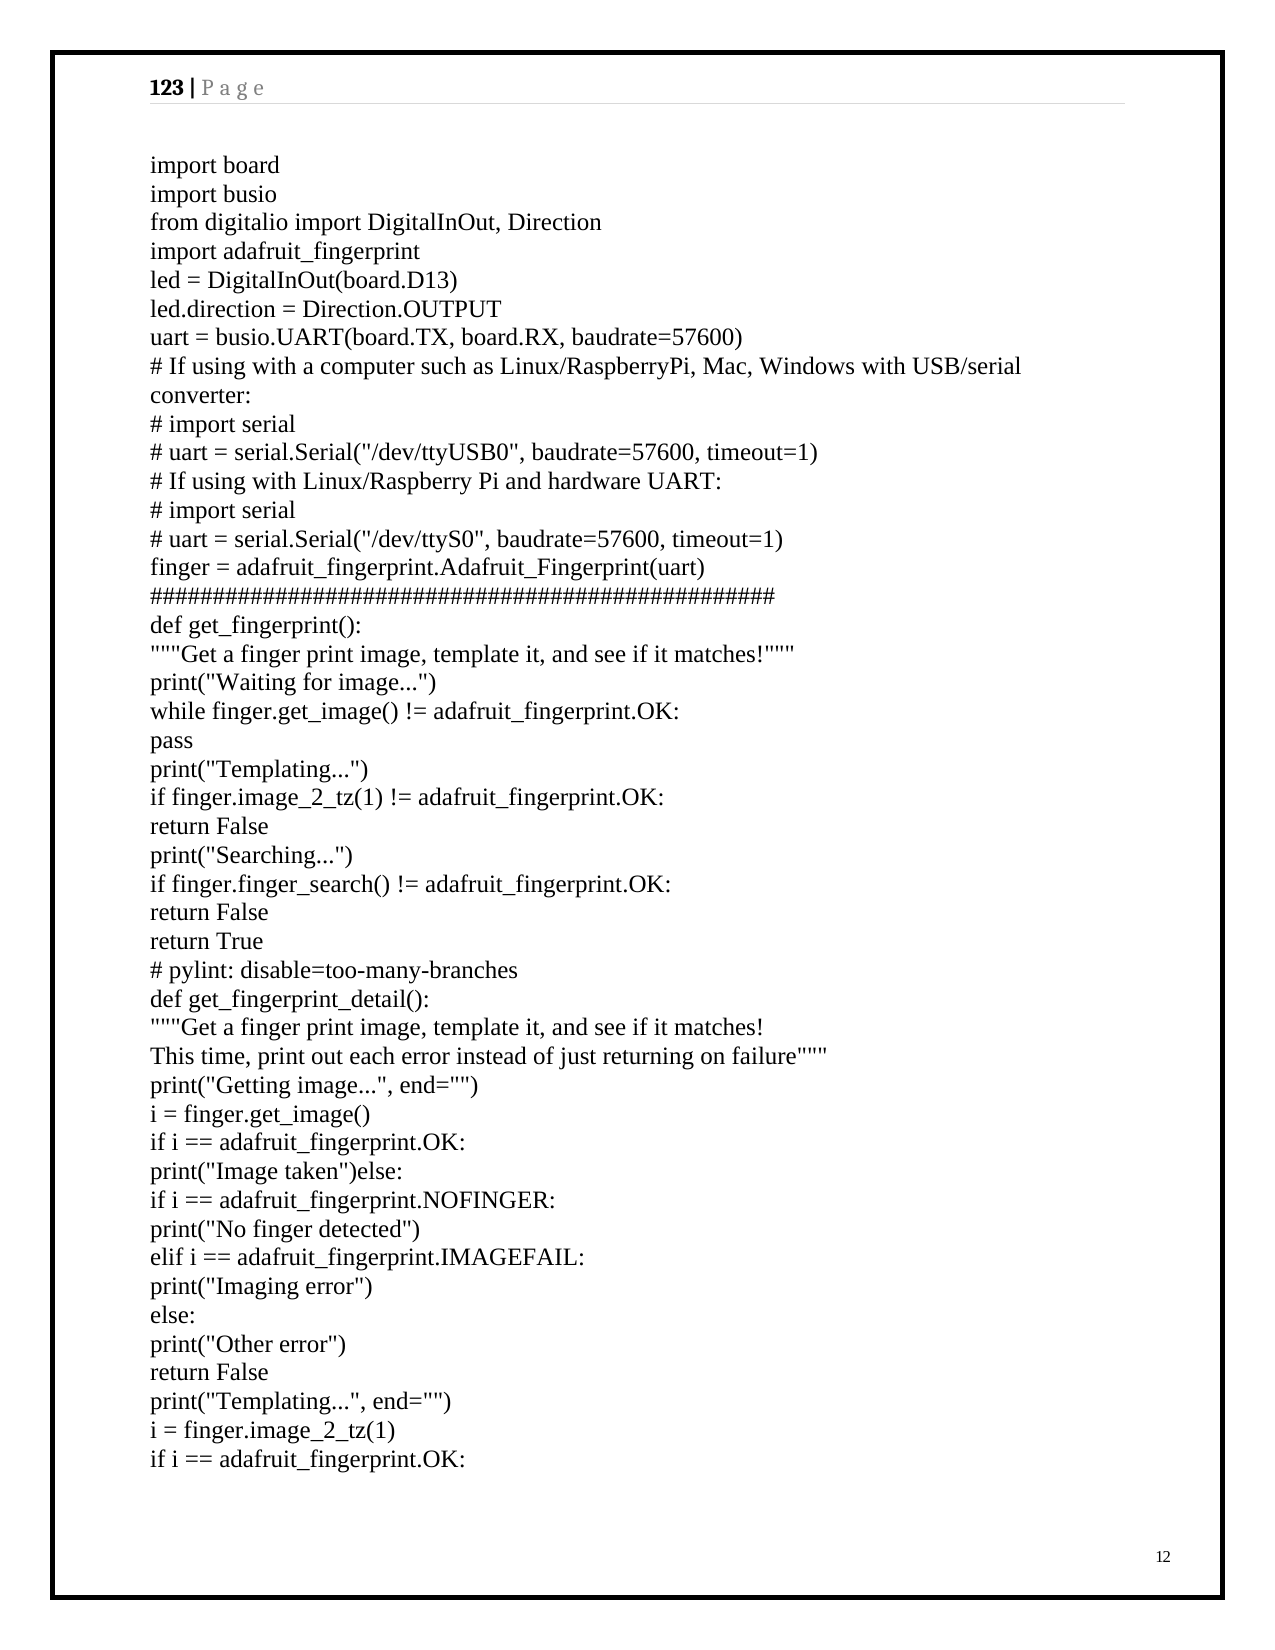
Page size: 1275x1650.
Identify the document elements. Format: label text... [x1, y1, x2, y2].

text print("Templating...", end="") [150, 1386, 1125, 1415]
text print("Searching...") [150, 840, 1125, 869]
text led = DigitalInOut(board.D13) [150, 265, 1125, 294]
text led.direction = Direction.OUTPUT [150, 294, 1125, 322]
text return True [150, 926, 1125, 955]
text return False [150, 811, 1125, 840]
text finger = adafruit_fingerprint.Adafruit_Fingerprint(uart) [150, 552, 1125, 581]
text print("Image taken")else: [150, 1156, 1125, 1185]
text """Get a finger print image, template it, and see if it matches! [150, 1012, 1125, 1041]
text print("Imaging error") [150, 1271, 1125, 1300]
text i = finger.get_image() [150, 1099, 1125, 1127]
text print("Templating...") [150, 754, 1125, 782]
text elif i == adafruit_fingerprint.IMAGEFAIL: [150, 1242, 1125, 1271]
text # import serial [150, 409, 1125, 437]
text if i == adafruit_fingerprint.OK: [150, 1444, 1125, 1472]
text pass [150, 725, 1125, 754]
text print("Waiting for image...") [150, 667, 1125, 696]
text import busio [150, 179, 1125, 207]
text # If using with a computer such as Linux/RaspberryPi, Mac, Windows with USB/serial [150, 351, 1125, 380]
text # If using with Linux/Raspberry Pi and hardware UART: [150, 466, 1125, 495]
text uart = busio.UART(board.TX, board.RX, baudrate=57600) [150, 322, 1125, 351]
text if i == adafruit_fingerprint.OK: [150, 1127, 1125, 1156]
text import board [150, 150, 1125, 179]
text # import serial [150, 495, 1125, 524]
text if finger.finger_search() != adafruit_fingerprint.OK: [150, 869, 1125, 897]
text while finger.get_image() != adafruit_fingerprint.OK: [150, 696, 1125, 725]
text import adafruit_fingerprint [150, 236, 1125, 265]
text print("Other error") [150, 1329, 1125, 1357]
text converter: [150, 380, 1125, 409]
text i = finger.image_2_tz(1) [150, 1415, 1125, 1444]
text # pylint: disable=too-many-branches [150, 955, 1125, 984]
text ################################################## [150, 581, 1125, 610]
text # uart = serial.Serial("/dev/ttyUSB0", baudrate=57600, timeout=1) [150, 437, 1125, 466]
text # uart = serial.Serial("/dev/ttyS0", baudrate=57600, timeout=1) [150, 524, 1125, 552]
text else: [150, 1300, 1125, 1329]
text if i == adafruit_fingerprint.NOFINGER: [150, 1185, 1125, 1214]
text return False [150, 1357, 1125, 1386]
text print("Getting image...", end="") [150, 1070, 1125, 1099]
text if finger.image_2_tz(1) != adafruit_fingerprint.OK: [150, 782, 1125, 811]
text def get_fingerprint(): [150, 610, 1125, 639]
text def get_fingerprint_detail(): [150, 984, 1125, 1012]
text from digitalio import DigitalInOut, Direction [150, 207, 1125, 236]
text print("No finger detected") [150, 1214, 1125, 1242]
text return False [150, 897, 1125, 926]
text """Get a finger print image, template it, and see if it matches!""" [150, 639, 1125, 667]
text This time, print out each error instead of just returning on failure""" [150, 1041, 1125, 1070]
